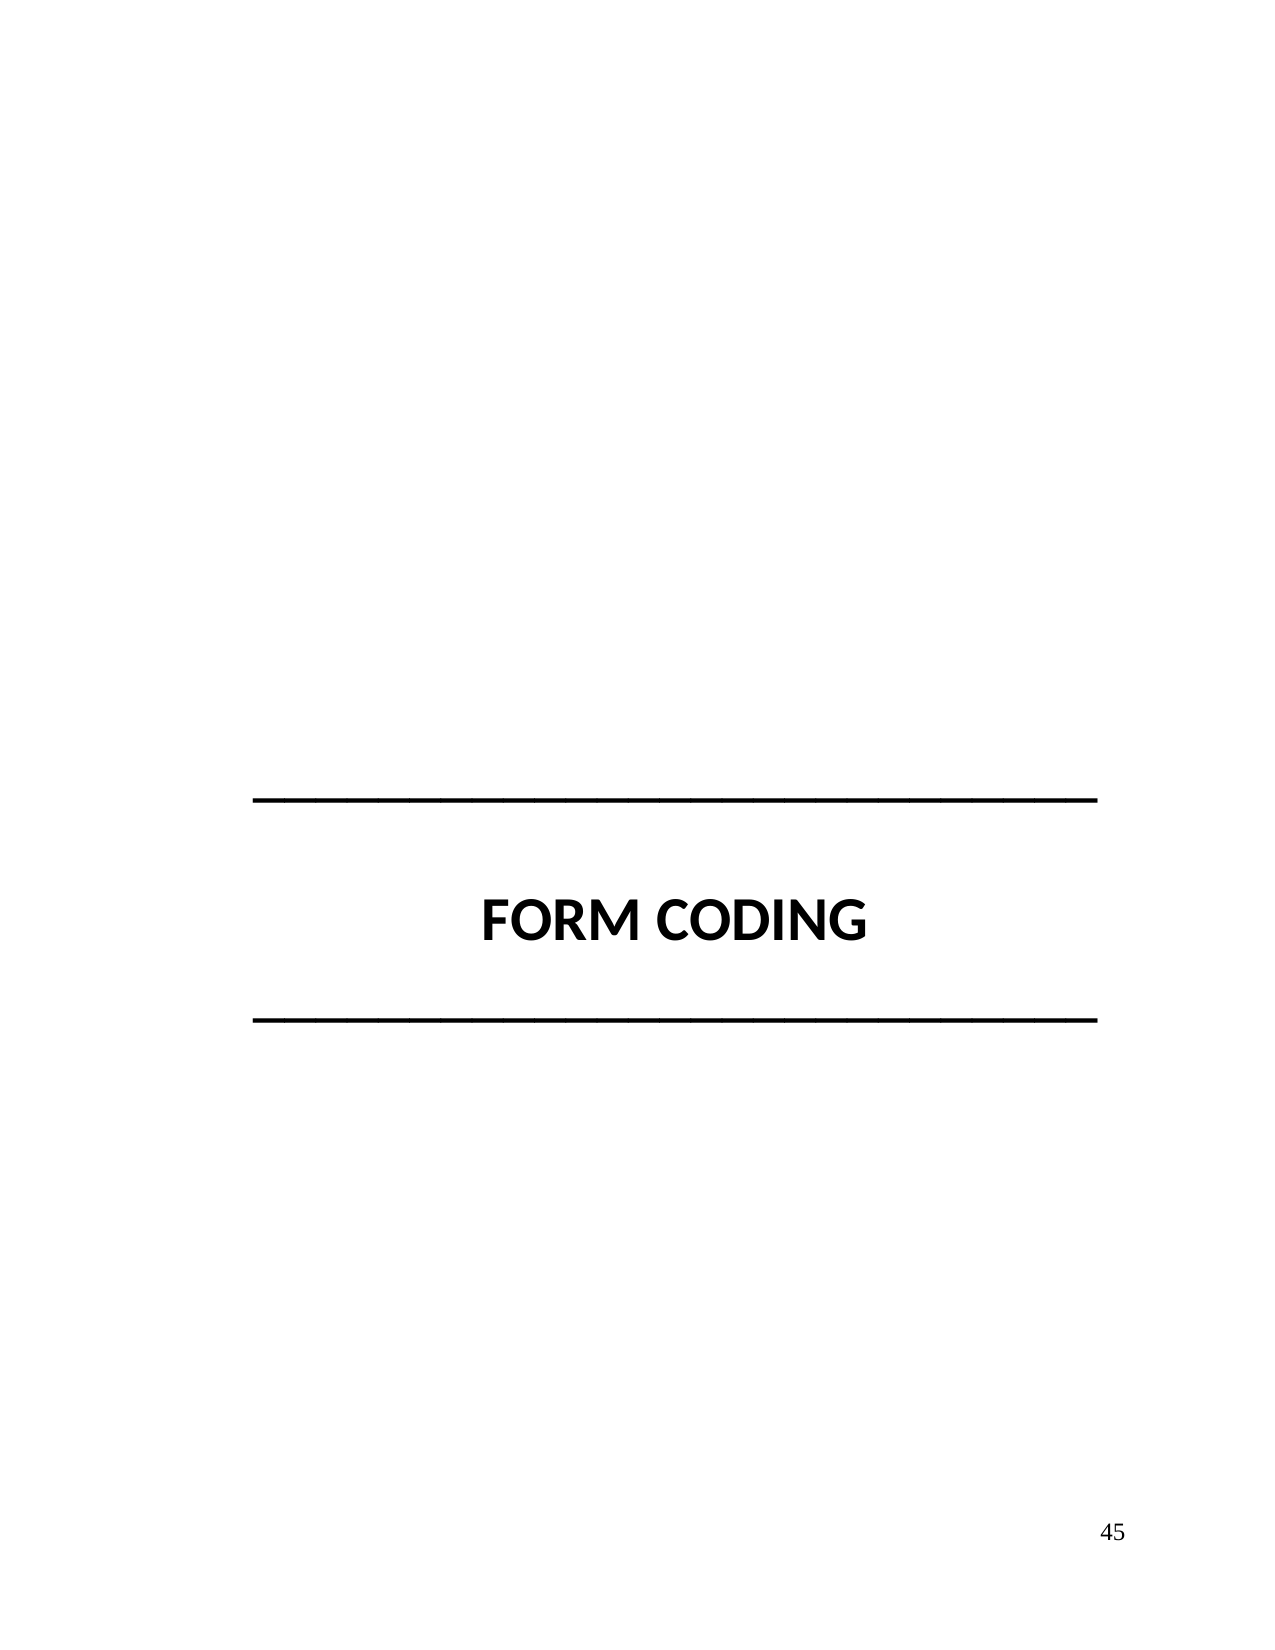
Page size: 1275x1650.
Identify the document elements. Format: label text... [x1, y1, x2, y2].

text ___________________________ [225, 736, 1125, 808]
text ___________________________ [225, 956, 1125, 1028]
text FORM CODING [225, 880, 1125, 956]
